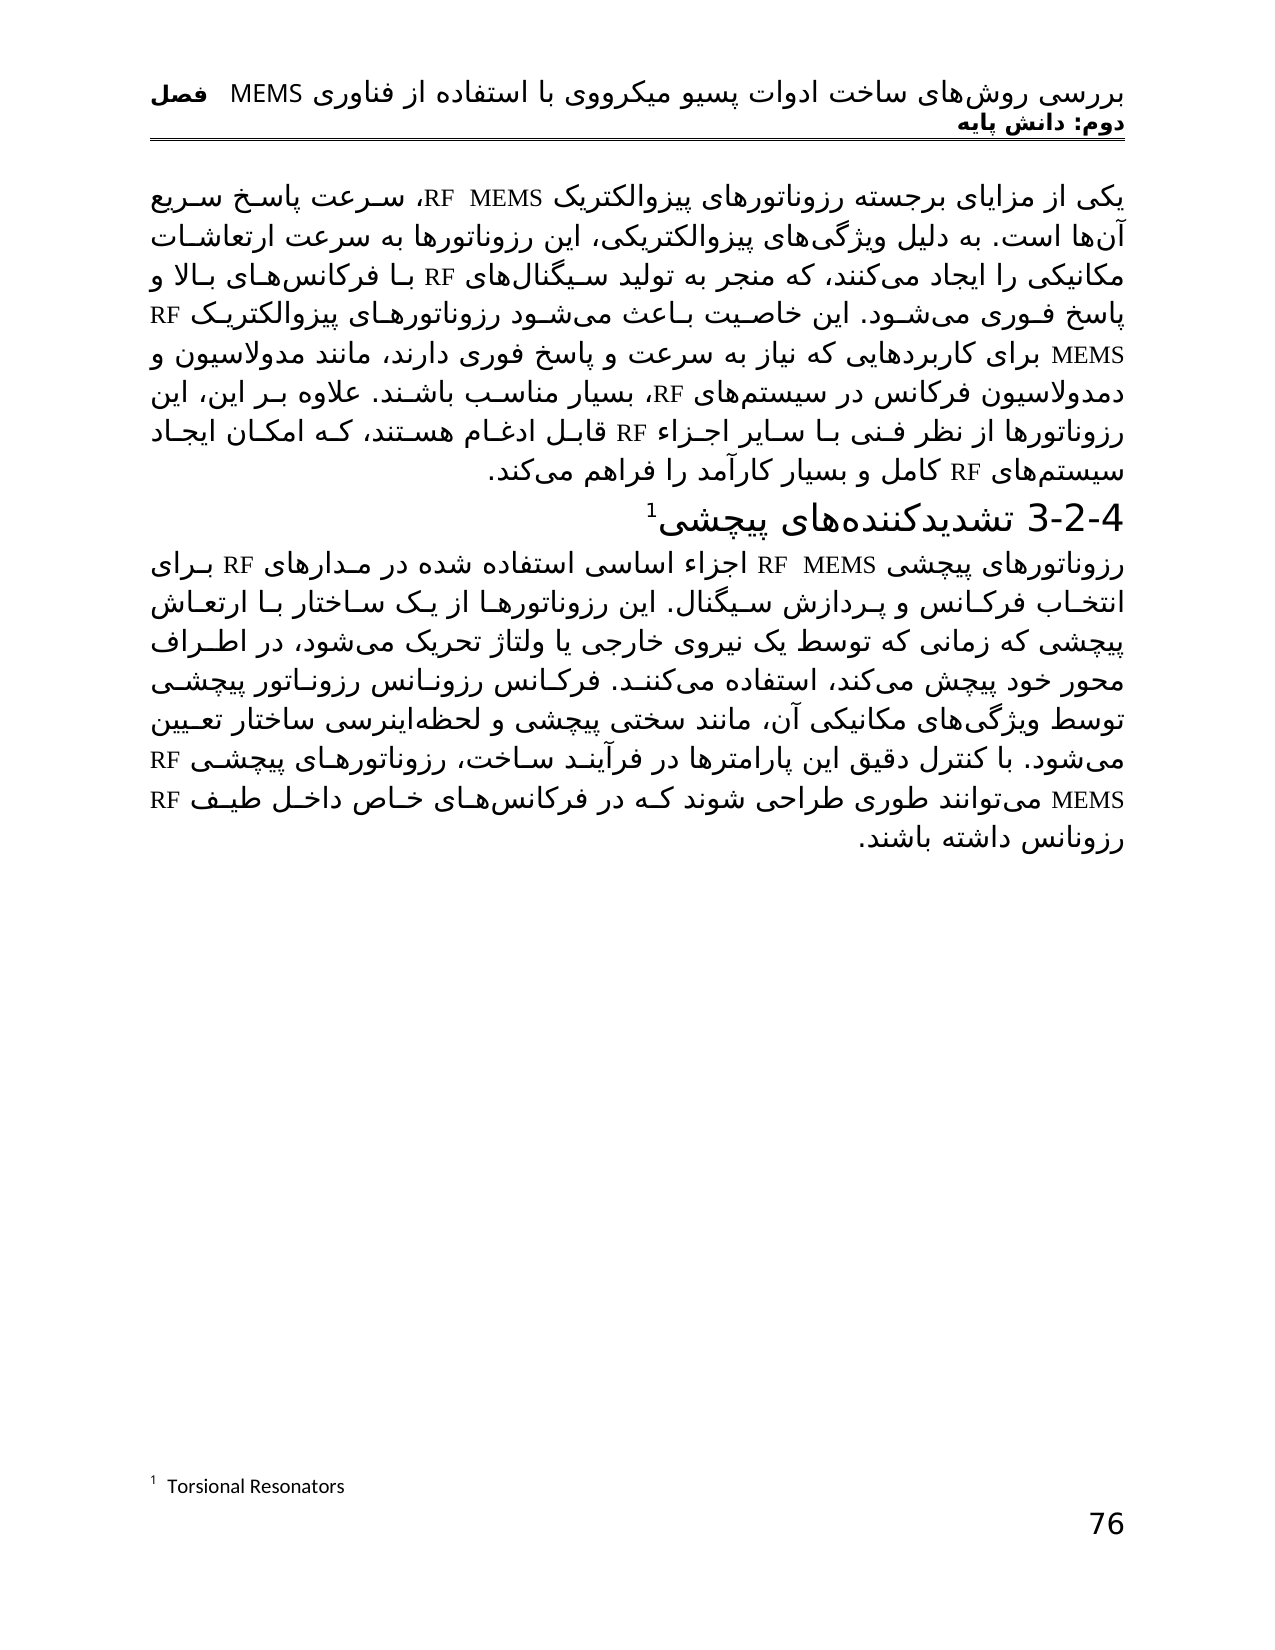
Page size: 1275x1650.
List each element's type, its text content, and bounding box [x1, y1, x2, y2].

text یکی از مزایای برجسته رزوناتورهای پیزوالکتریک RF MEMS، سرعت پاسخ سریع آن‌ها است. به دلیل ویژگی‌های پیزوالکتریکی، این رزوناتورها به سرعت ارتعاشات مکانیکی را ایجاد می‌کنند، که منجر به تولید سیگنال‌های RF با فرکانس‌های بالا و پاسخ فوری می‌شود. این خاصیت باعث می‌شود رزوناتورهای پیزوالکتریک RF MEMS برای کاربردهایی که نیاز به سرعت و پاسخ فوری دارند، مانند مدولاسیون و دمدولاسیون فرکانس در سیستم‌های RF، بسیار مناسب باشند. علاوه بر این، این رزوناتورها از نظر فنی با سایر اجزاء RF قابل ادغام هستند، که امکان ایجاد سیستم‌های RF کامل و بسیار کارآمد را فراهم می‌کند. [150, 179, 1125, 487]
text رزوناتورهای پیچشی RF MEMS اجزاء اساسی استفاده شده در مدارهای RF برای انتخاب فرکانس و پردازش سیگنال. این رزوناتورها از یک ساختار با ارتعاش پیچشی که زمانی که توسط یک نیروی خارجی یا ولتاژ تحریک می‌شود، در اطراف محور خود پیچش می‌کند، استفاده می‌کنند. فرکانس رزونانس رزوناتور پیچشی توسط ویژگی‌های مکانیکی آن، مانند سختی پیچشی و لحظه‌اینرسی ساختار تعیین می‌شود. با کنترل دقیق این پارامترها در فرآیند ساخت، رزوناتورهای پیچشی RF MEMS می‌توانند طوری طراحی شوند که در فرکانس‌های خاص داخل طیف RF رزونانس داشته باشند. [150, 546, 1125, 854]
subtitle 3-2-4 تشدیدکننده‌های پیچشی [150, 496, 1125, 540]
